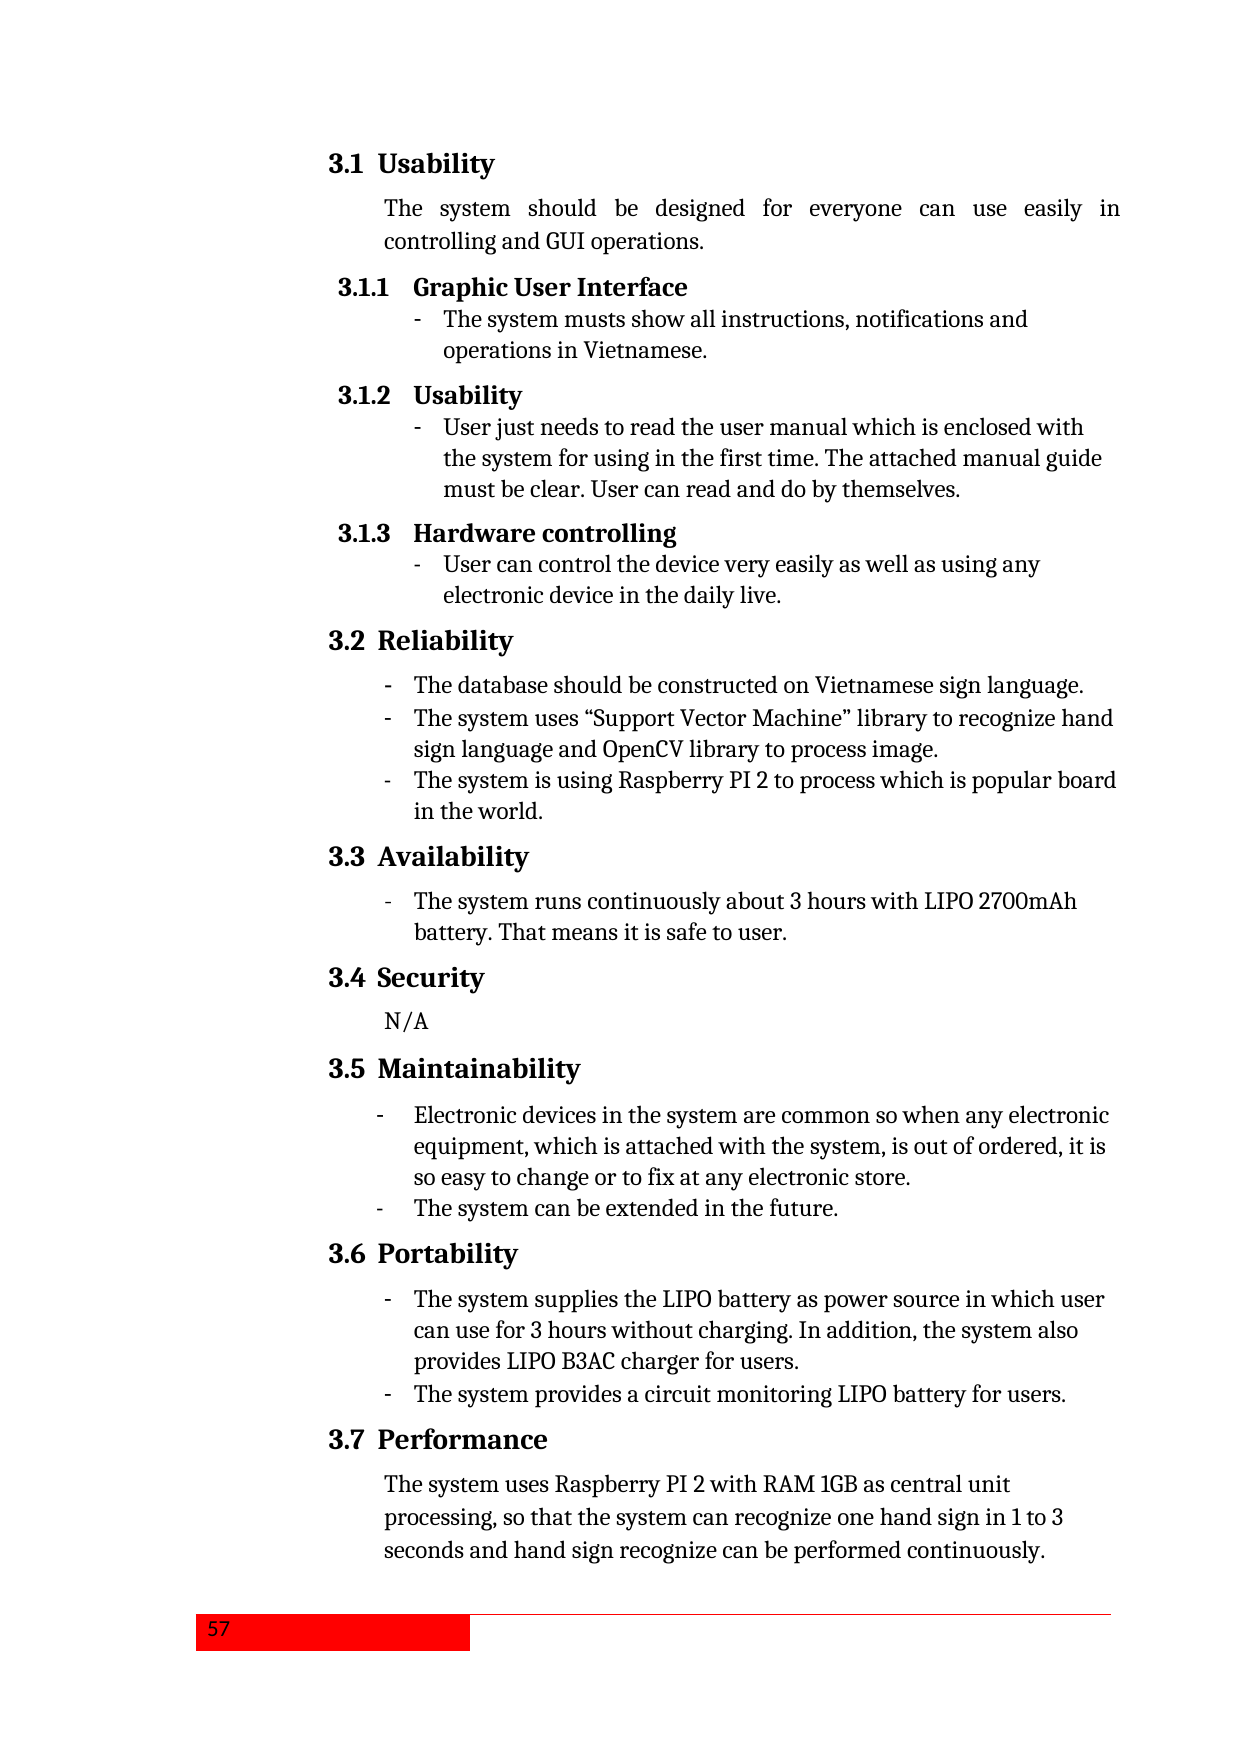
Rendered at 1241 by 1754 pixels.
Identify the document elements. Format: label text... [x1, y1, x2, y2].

subtitle Security [329, 961, 1122, 995]
subtitle Usability [329, 148, 1122, 181]
list The system musts show all instructions, notifications and operations in Vietnamese. [413, 303, 1122, 365]
list The database should be constructed on Vietnamese sign language. [384, 670, 1122, 700]
list The system uses “Support Vector Machine” library to recognize hand sign language and OpenCV library to process image. [384, 702, 1122, 764]
subtitle Performance [329, 1423, 1122, 1457]
subtitle Usability [338, 380, 1122, 411]
text The system uses Raspberry PI 2 with RAM 1GB as central unit processing, so that the system can recognize one hand sign in 1 to 3 seconds and hand sign recognize can be performed continuously. [384, 1469, 1122, 1564]
list The system provides a circuit monitoring LIPO battery for users. [384, 1378, 1122, 1409]
list The system runs continuously about 3 hours with LIPO 2700mAh battery. That means it is safe to user. [384, 887, 1122, 946]
subtitle Availability [329, 841, 1122, 874]
subtitle Hardware controlling [338, 518, 1122, 549]
list User can control the device very easily as well as using any electronic device in the daily live. [413, 549, 1122, 609]
list The system is using Raspberry PI 2 to process which is popular board in the world. [384, 766, 1122, 826]
list Electronic devices in the system are common so when any electronic equipment, which is attached with the system, is out of ordered, it is so easy to change or to fix at any electronic store. [376, 1099, 1122, 1191]
subtitle Portability [329, 1237, 1122, 1271]
list The system can be extended in the future. [376, 1194, 1122, 1222]
list The system supplies the LIPO battery as power source in which user can use for 3 hours without charging. In addition, the system also provides LIPO B3AC charger for users. [384, 1283, 1122, 1376]
subtitle Maintainability [329, 1053, 1122, 1086]
list User just needs to read the user manual which is enclosed with the system for using in the first time. The attached manual guide must be clear. User can read and do by themselves. [413, 411, 1122, 503]
subtitle Graphic User Interface [338, 272, 1122, 303]
subtitle Reliability [329, 624, 1122, 658]
text The system should be designed for everyone can use easily in controlling and GUI operations. [384, 194, 1122, 256]
text N/A [384, 1007, 1122, 1036]
